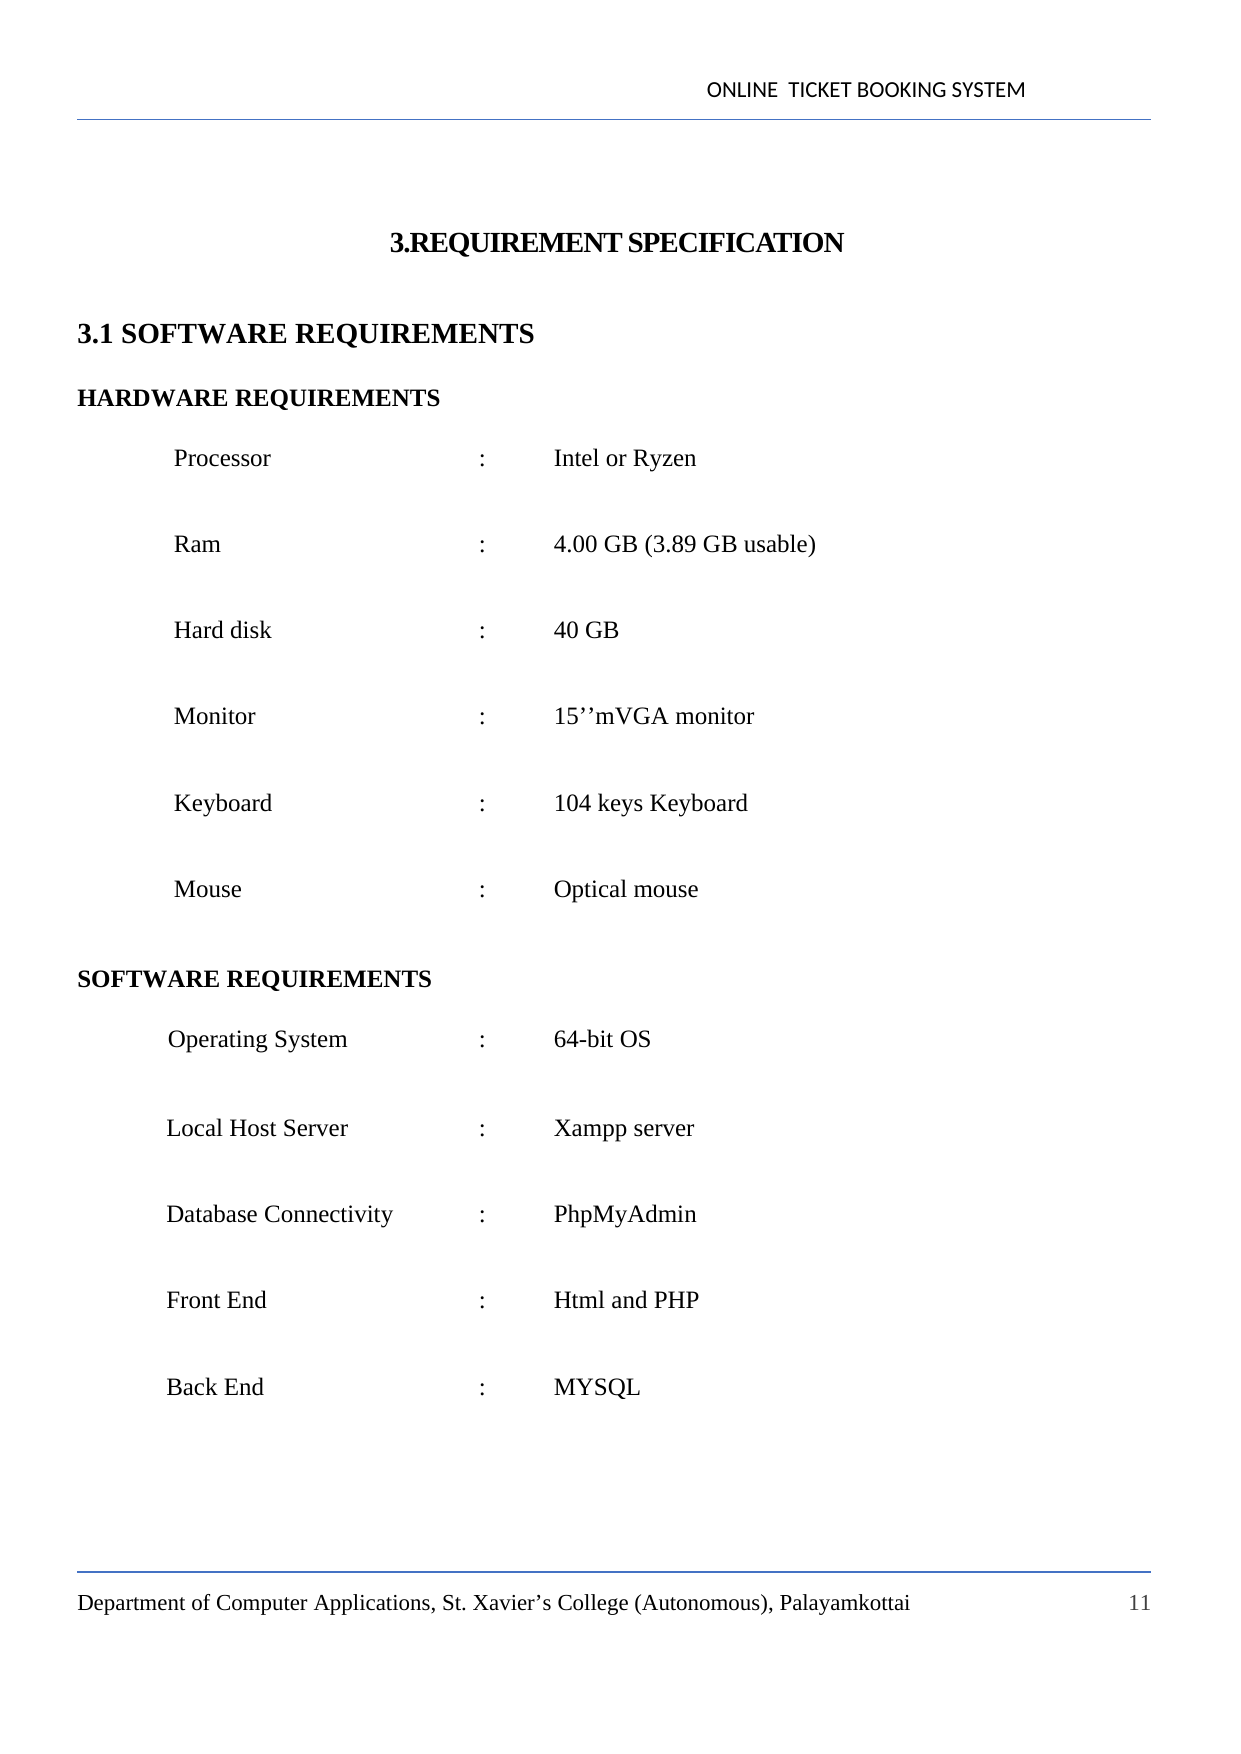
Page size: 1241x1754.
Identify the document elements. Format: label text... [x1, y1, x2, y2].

text Database Connectivity : PhpMyAdmin [166, 1199, 700, 1228]
text Back End : MYSQL [166, 1372, 1151, 1401]
text HARDWARE REQUIREMENTS [77, 383, 1151, 412]
text 3.1 SOFTWARE REQUIREMENTS [77, 316, 1151, 349]
text Local Host Server : Xampp server [166, 1113, 700, 1142]
text SOFTWARE REQUIREMENTS [77, 964, 1151, 993]
text Monitor : 15’’mVGA monitor [174, 701, 1151, 730]
title 3.REQUIREMENT SPECIFICATION [77, 226, 1151, 259]
text Processor : Intel or Ryzen [174, 443, 1151, 471]
text Mouse : Optical mouse [174, 874, 1151, 903]
text Front End : Html and PHP [166, 1285, 700, 1314]
text Keyboard : 104 keys Keyboard [174, 788, 1151, 817]
text Ram : 4.00 GB (3.89 GB usable) [174, 529, 1151, 558]
text Hard disk : 40 GB [174, 615, 1151, 644]
text Operating System : 64-bit OS [77, 1024, 1151, 1052]
